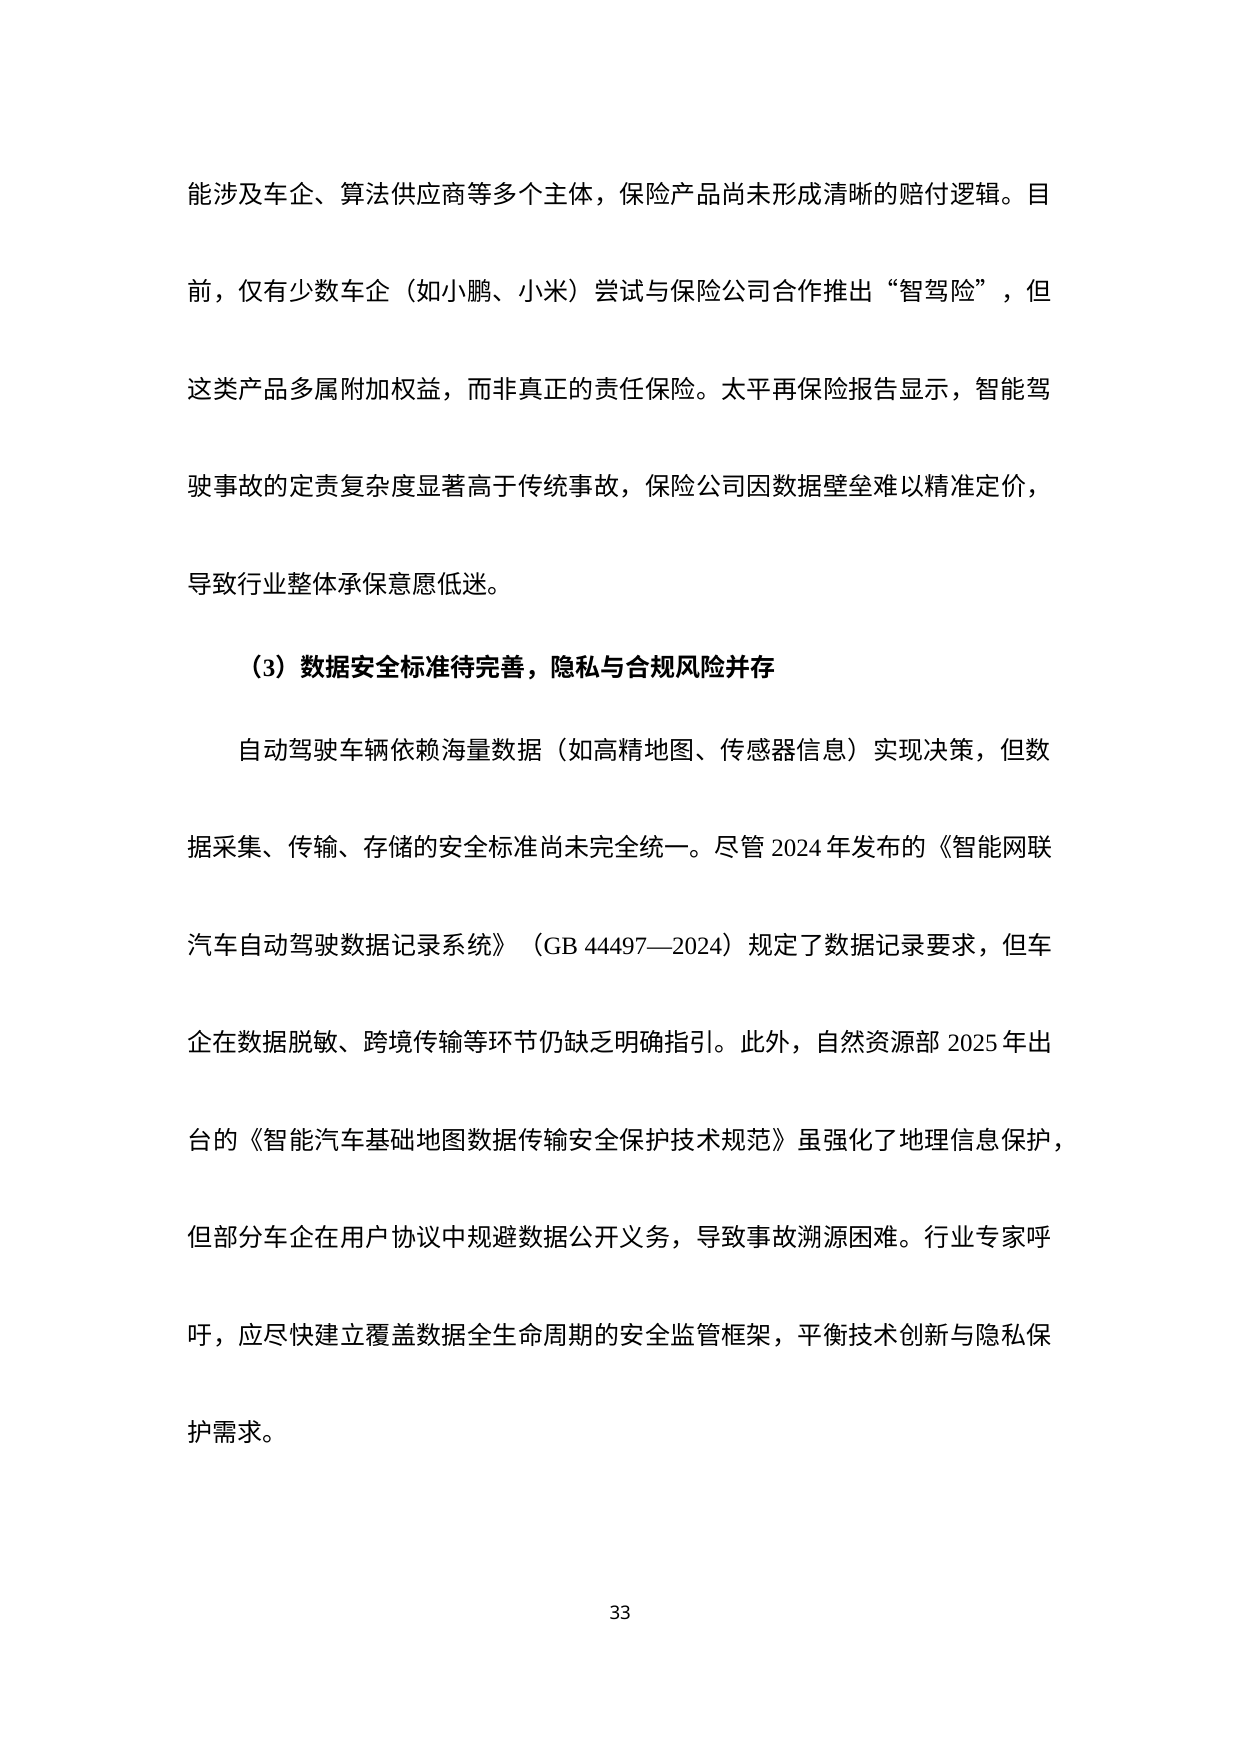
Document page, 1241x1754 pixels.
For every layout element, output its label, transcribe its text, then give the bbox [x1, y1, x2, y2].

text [187, 160, 1053, 615]
text 自动驾驶车辆依赖海量数据（如高精地图、传感器信息）实现决策，但数据采集、传输、存储的安全标准尚未完全统一。尽管2024年发布的《智能网联汽车自动驾驶数据记录系统》（GB 44497—2024）规定了数据记录要求，但车企在数据脱敏、跨境传输等环节仍缺乏明确指引。此外，自然资源部2025年出台的《智能汽车基础地图数据传输安全保护技术规范》虽强化了地理信息保护，但部分车企在用户协议中规避数据公开义务，导致事故溯源困难。行业专家呼吁，应尽快建立覆盖数据全生命周期的安全监管框架，平衡技术创新与隐私保护需求。 [187, 716, 1053, 1463]
text （3）数据安全标准待完善，隐私与合规风险并存 [187, 633, 1053, 698]
